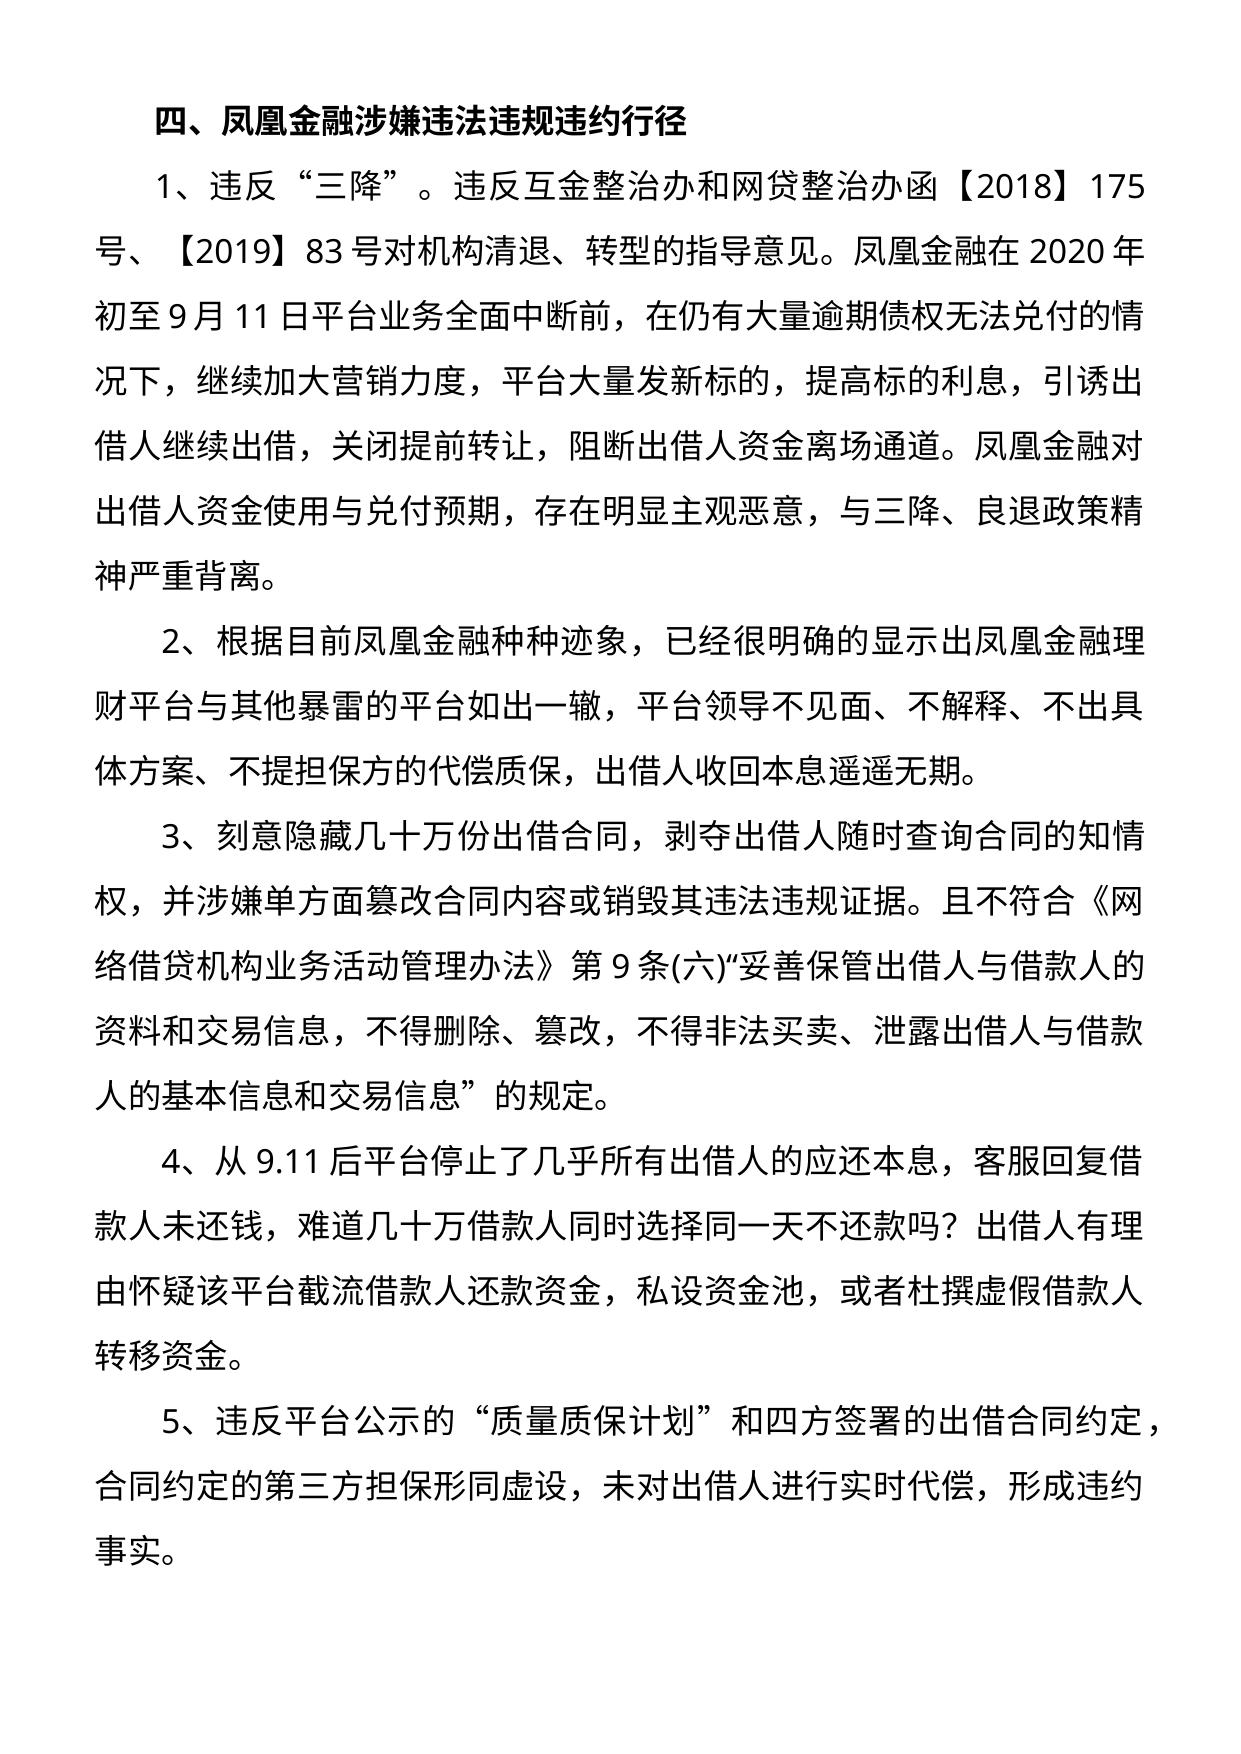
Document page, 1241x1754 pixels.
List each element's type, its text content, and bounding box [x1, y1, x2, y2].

text 3、刻意隐藏几十万份出借合同，剥夺出借人随时查询合同的知情权，并涉嫌单方面篡改合同内容或销毁其违法违规证据。且不符合《网络借贷机构业务活动管理办法》第9条(六)“妥善保管出借人与借款人的资料和交易信息，不得删除、篡改，不得非法买卖、泄露出借人与借款人的基本信息和交易信息”的规定。 [94, 802, 1146, 1127]
text 2、根据目前凤凰金融种种迹象，已经很明确的显示出凤凰金融理财平台与其他暴雷的平台如出一辙，平台领导不见面、不解释、不出具体方案、不提担保方的代偿质保，出借人收回本息遥遥无期。 [94, 607, 1146, 802]
text 5、违反平台公示的“质量质保计划”和四方签署的出借合同约定，合同约定的第三方担保形同虚设，未对出借人进行实时代偿，形成违约事实。 [94, 1387, 1146, 1582]
text 1、违反“三降”。违反互金整治办和网贷整治办函【2018】175号、【2019】83号对机构清退、转型的指导意见。凤凰金融在2020年初至9月11日平台业务全面中断前，在仍有大量逾期债权无法兑付的情况下，继续加大营销力度，平台大量发新标的，提高标的利息，引诱出借人继续出借，关闭提前转让，阻断出借人资金离场通道。凤凰金融对出借人资金使用与兑付预期，存在明显主观恶意，与三降、良退政策精神严重背离。 [94, 152, 1146, 607]
text 四、凤凰金融涉嫌违法违规违约行径 [94, 87, 1146, 152]
text 4、从9.11后平台停止了几乎所有出借人的应还本息，客服回复借款人未还钱，难道几十万借款人同时选择同一天不还款吗？出借人有理由怀疑该平台截流借款人还款资金，私设资金池，或者杜撰虚假借款人转移资金。 [94, 1127, 1146, 1387]
